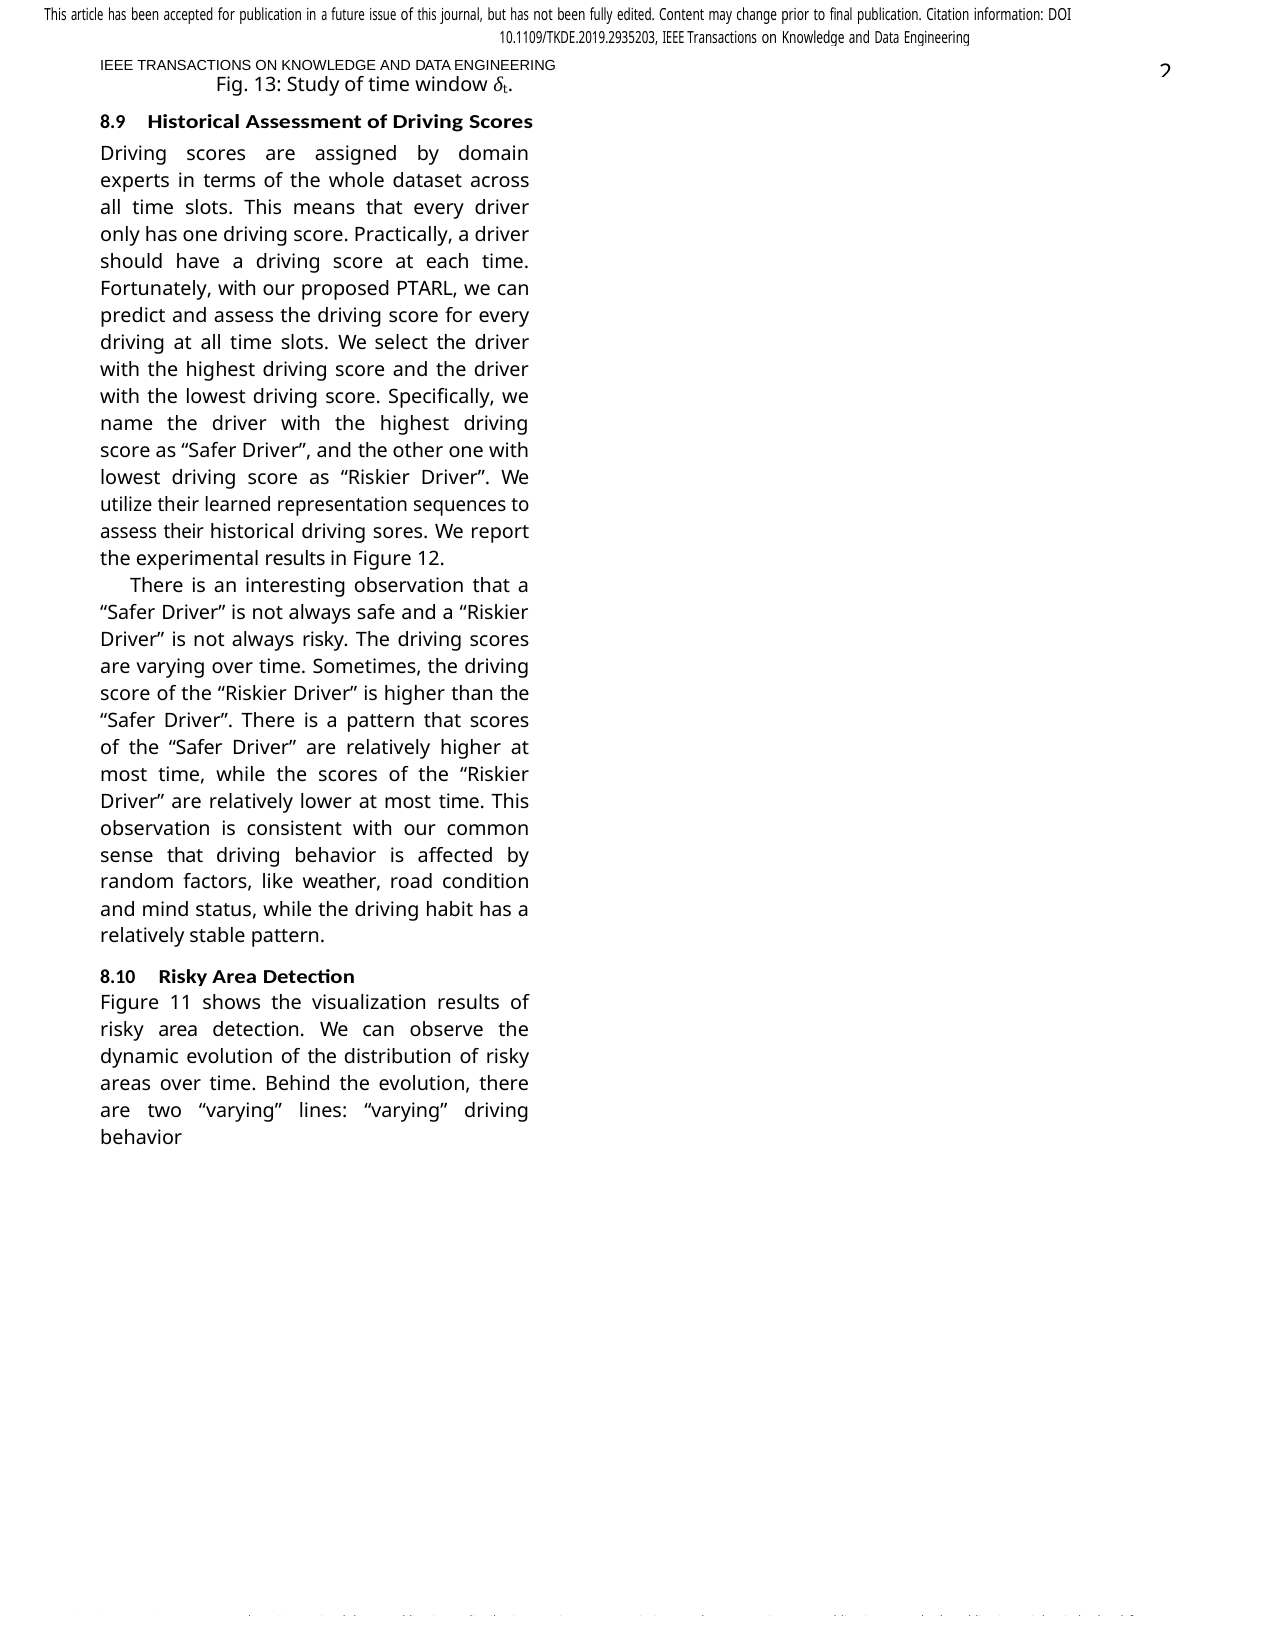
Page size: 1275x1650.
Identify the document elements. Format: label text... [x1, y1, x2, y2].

text Driving scores are assigned by domain experts in terms of the whole dataset across all time slots. This means that every driver only has one driving score. Practically, a driver should have a driving score at each time. Fortunately, with our proposed PTARL, we can predict and assess the driving score for every driving at all time slots. We select the driver with the highest driving score and the driver with the lowest driving score. Specifically, we name the driver with the highest driving score as “Safer Driver”, and the other one with lowest driving score as “Riskier Driver”. We utilize their learned representation sequences to assess their historical driving sores. We report the experimental results in Figure 12. [100, 139, 529, 571]
text Fig. 13: Study of time window δt. [216, 73, 629, 96]
text Figure 11 shows the visualization results of risky area detection. We can observe the dynamic evolution of the distribution of risky areas over time. Behind the evolution, there are two “varying” lines: “varying” driving behavior [100, 988, 529, 1150]
subtitle Historical Assessment of Driving Scores [100, 110, 629, 134]
text There is an interesting observation that a “Safer Driver” is not always safe and a “Riskier Driver” is not always risky. The driving scores are varying over time. Sometimes, the driving score of the “Riskier Driver” is higher than the “Safer Driver”. There is a pattern that scores of the “Safer Driver” are relatively higher at most time, while the scores of the “Riskier Driver” are relatively lower at most time. This observation is consistent with our common sense that driving behavior is affected by random factors, like weather, road condition and mind status, while the driving habit has a relatively stable pattern. [100, 571, 529, 949]
subtitle Risky Area Detection [100, 964, 629, 988]
